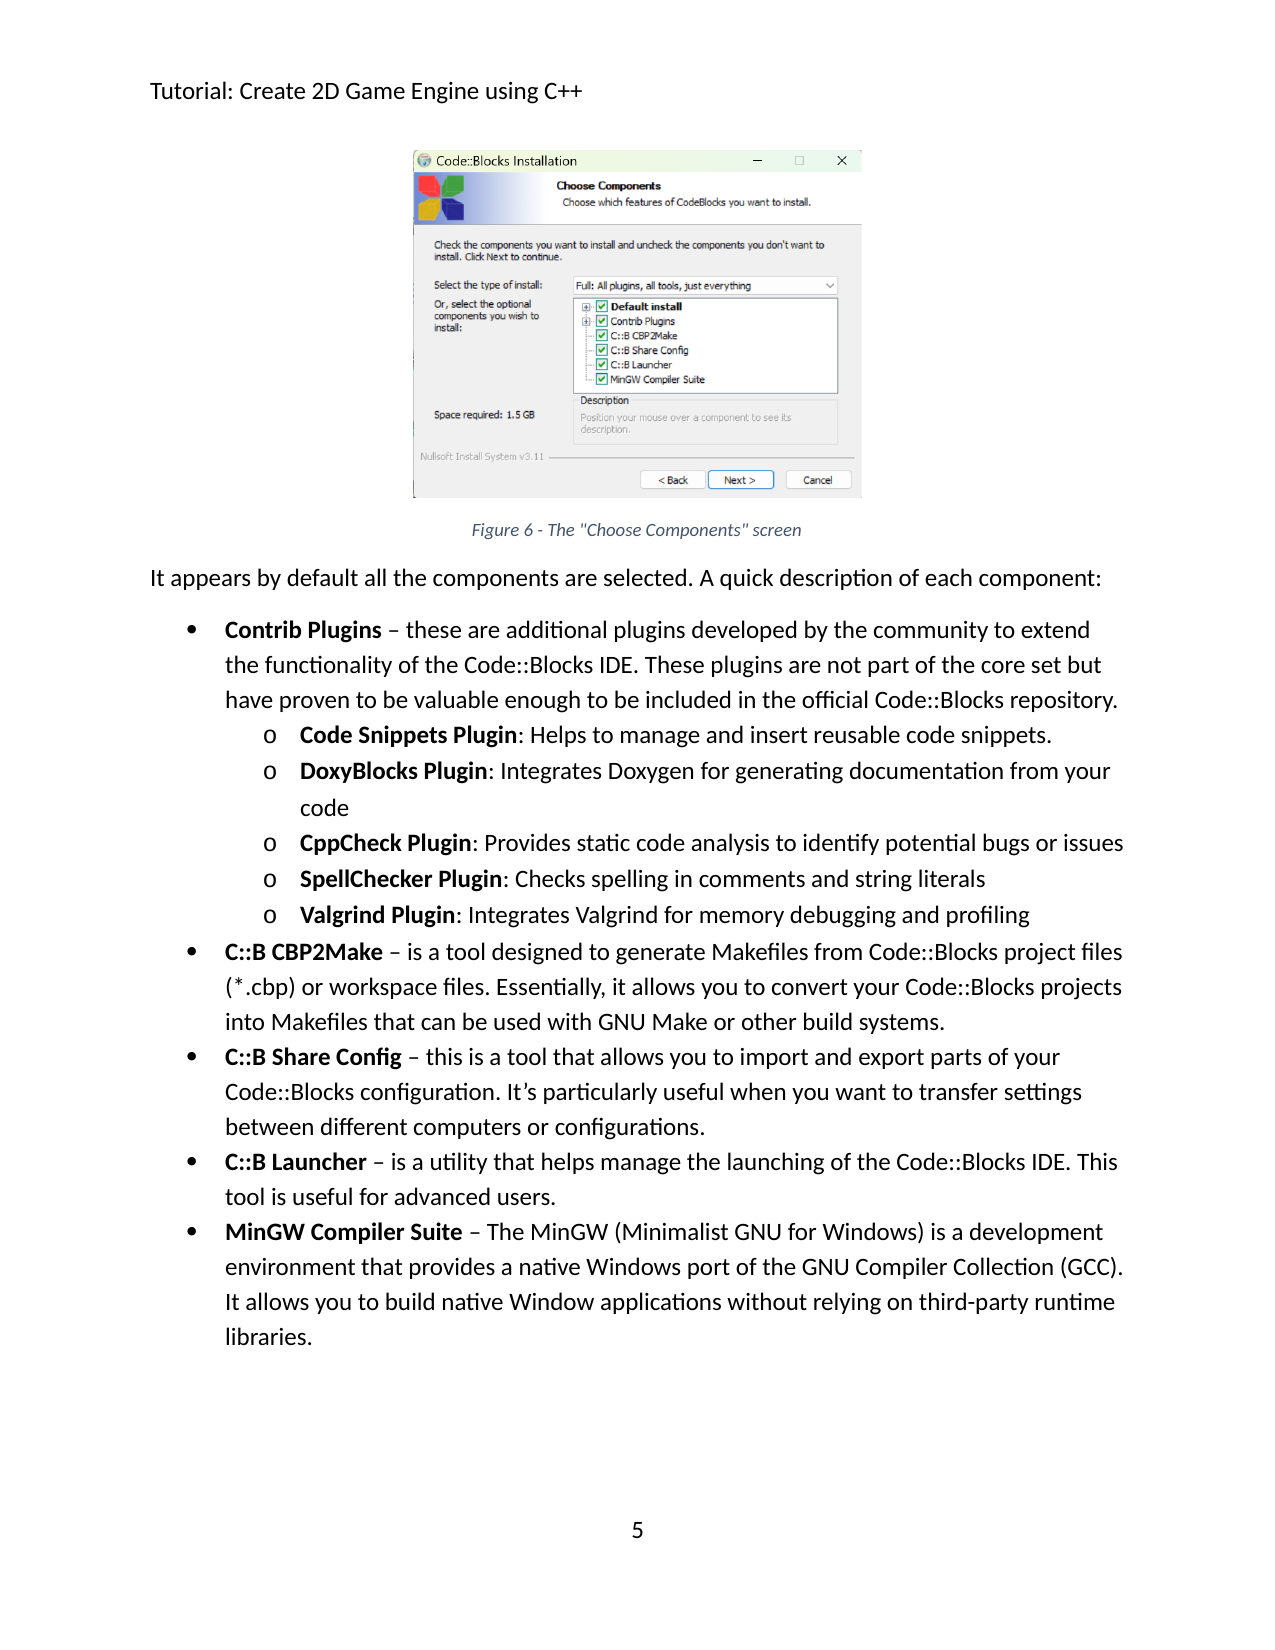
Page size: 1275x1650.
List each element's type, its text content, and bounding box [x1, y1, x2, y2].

list MinGW Compiler Suite – The MinGW (Minimalist GNU for Windows) is a development environment that provides a native Windows port of the GNU Compiler Collection (GCC). It allows you to build native Window applications without relying on third-party runtime libraries. [187, 1216, 1125, 1352]
list Contrib Plugins – these are additional plugins developed by the community to extend the functionality of the Code::Blocks IDE. These plugins are not part of the core set but have proven to be valuable enough to be included in the official Code::Blocks repository. [187, 614, 1125, 714]
list C::B Launcher – is a utility that helps manage the launching of the Code::Blocks IDE. This tool is useful for advanced users. [187, 1146, 1125, 1212]
picture [413, 150, 862, 498]
list C::B CBP2Make – is a tool designed to generate Makefiles from Code::Blocks project files (*.cbp) or workspace files. Essentially, it allows you to convert your Code::Blocks projects into Makefiles that can be used with GNU Make or other build systems. [187, 936, 1125, 1037]
text It appears by default all the components are selected. A quick description of each component: [150, 562, 1125, 593]
list DoxyBlocks Plugin: Integrates Doxygen for generating documentation from your code [262, 755, 1125, 822]
list C::B Share Config – this is a tool that allows you to import and export parts of your Code::Blocks configuration. It’s particularly useful when you want to transfer settings between different computers or configurations. [187, 1041, 1125, 1142]
list Valgrind Plugin: Integrates Valgrind for memory debugging and profiling [262, 899, 1125, 931]
list Code Snippets Plugin: Helps to manage and insert reusable code snippets. [262, 719, 1125, 751]
list SpellChecker Plugin: Checks spelling in comments and string literals [262, 863, 1125, 895]
list CppCheck Plugin: Provides static code analysis to identify potential bugs or issues [262, 827, 1125, 858]
text Figure 6 - The "Choose Components" screen [150, 518, 1125, 541]
